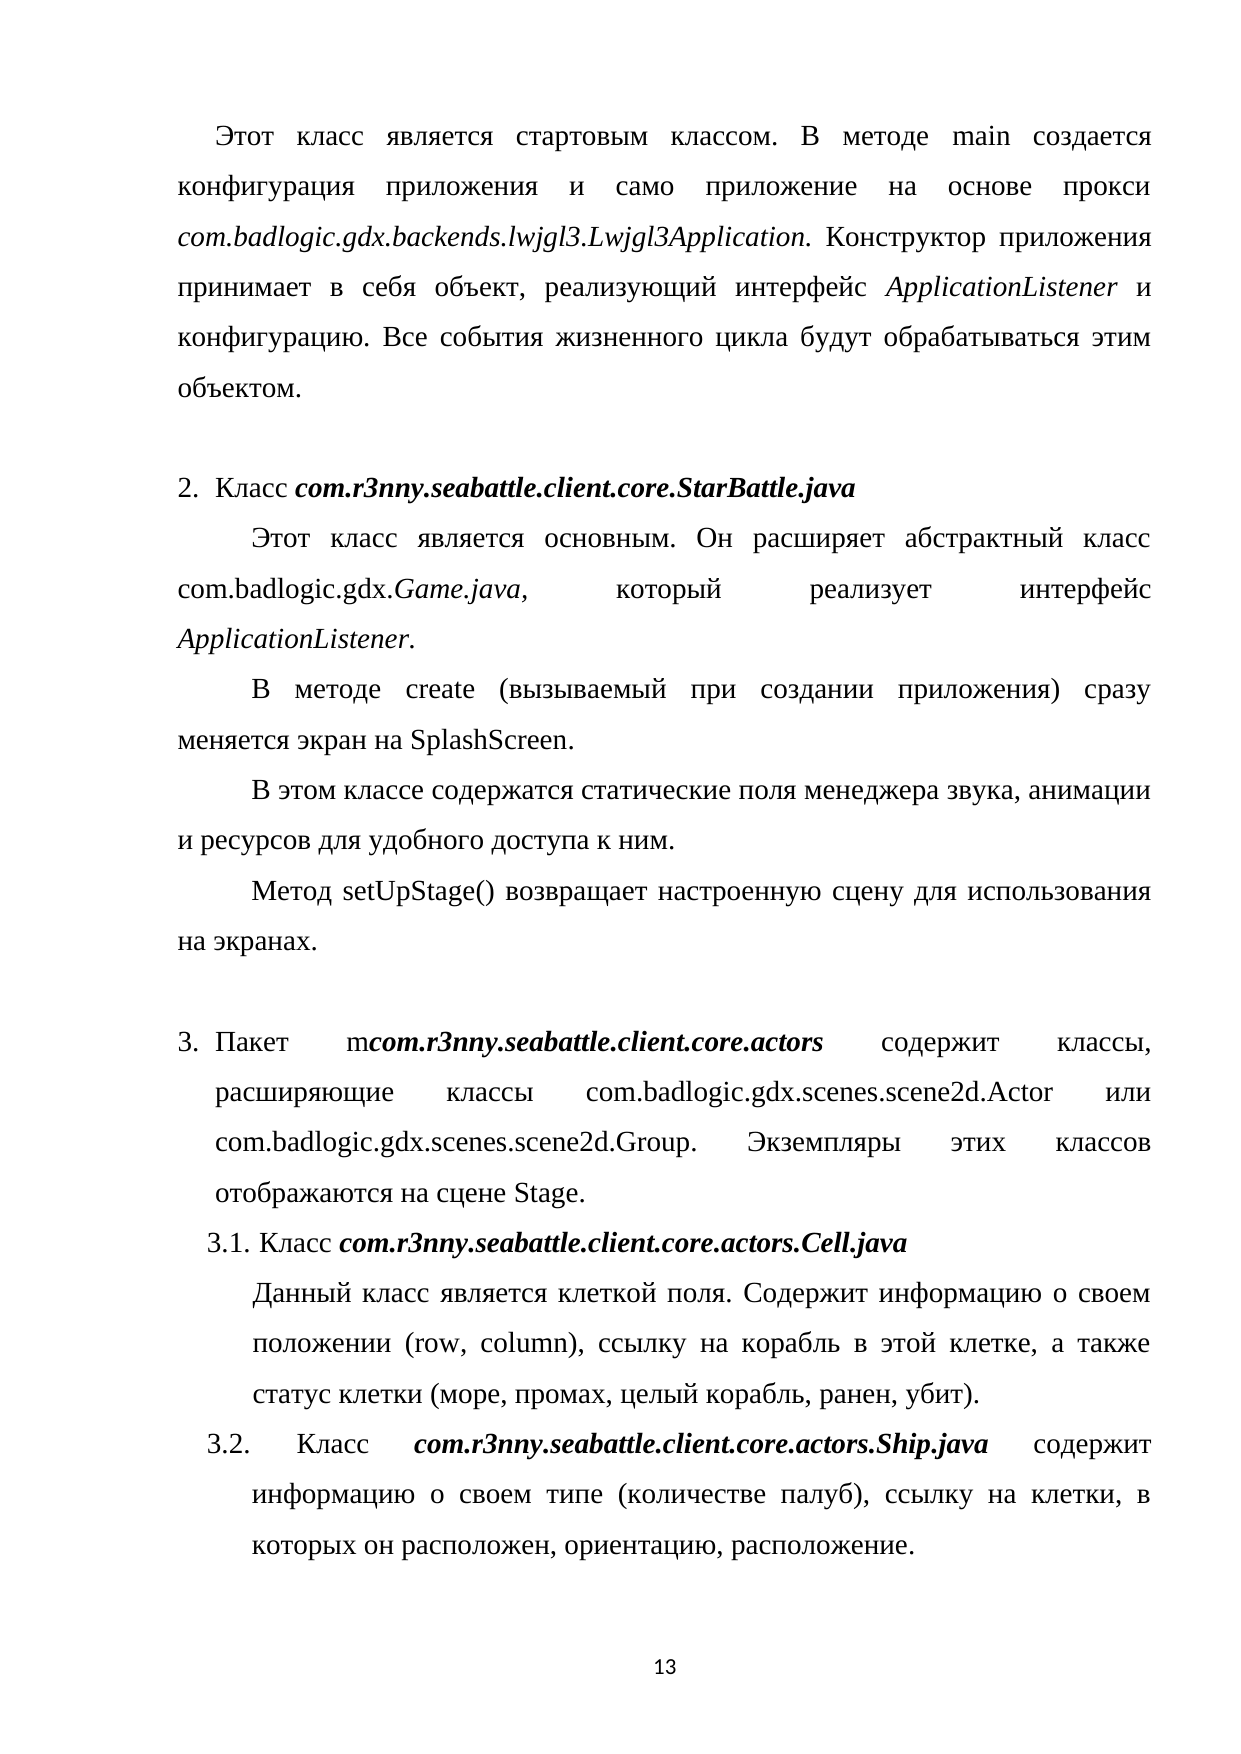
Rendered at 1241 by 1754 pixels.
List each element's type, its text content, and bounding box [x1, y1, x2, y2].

list Класс com.r3nny.seabattle.client.core.actors.Ship.java содержит информацию о своем типе (количестве палуб), ссылку на клетки, в которых он расположен, ориентацию, расположение. [207, 1426, 1152, 1560]
text Этот класс является стартовым классом. В методе main создается конфигурация приложения и само приложение на основе прокси com.badlogic.gdx.backends.lwjgl3.Lwjgl3Application. Конструктор приложения принимает в себя объект, реализующий интерфейс ApplicationListener и конфигурацию. Все события жизненного цикла будут обрабатываться этим объектом. [177, 118, 1152, 403]
list Класс com.r3nny.seabattle.client.core.actors.Cell.java [207, 1225, 1152, 1258]
text В этом классе содержатся статические поля менеджера звука, анимации и ресурсов для удобного доступа к ним. [177, 772, 1152, 856]
text Метод setUpStage() возвращает настроенную сцену для использования на экранах. [177, 873, 1152, 957]
text Данный класс является клеткой поля. Содержит информацию о своем положении (row, column), ссылку на корабль в этой клетке, а также статус клетки (море, промах, целый корабль, ранен, убит). [252, 1275, 1152, 1409]
text Этот класс является основным. Он расширяет абстрактный класс com.badlogic.gdx.Game.java, который реализует интерфейс ApplicationListener. [177, 521, 1152, 655]
list Пакет mcom.r3nny.seabattle.client.core.actors содержит классы, расширяющие классы com.badlogic.gdx.scenes.scene2d.Actor или com.badlogic.gdx.scenes.scene2d.Group. Экземпляры этих классов отображаются на сцене Stage. [177, 1024, 1152, 1208]
list Класс com.r3nny.seabattle.client.core.StarBattle.java [177, 470, 1152, 504]
text В методе create (вызываемый при создании приложения) сразу меняется экран на SplashScreen. [177, 672, 1152, 755]
